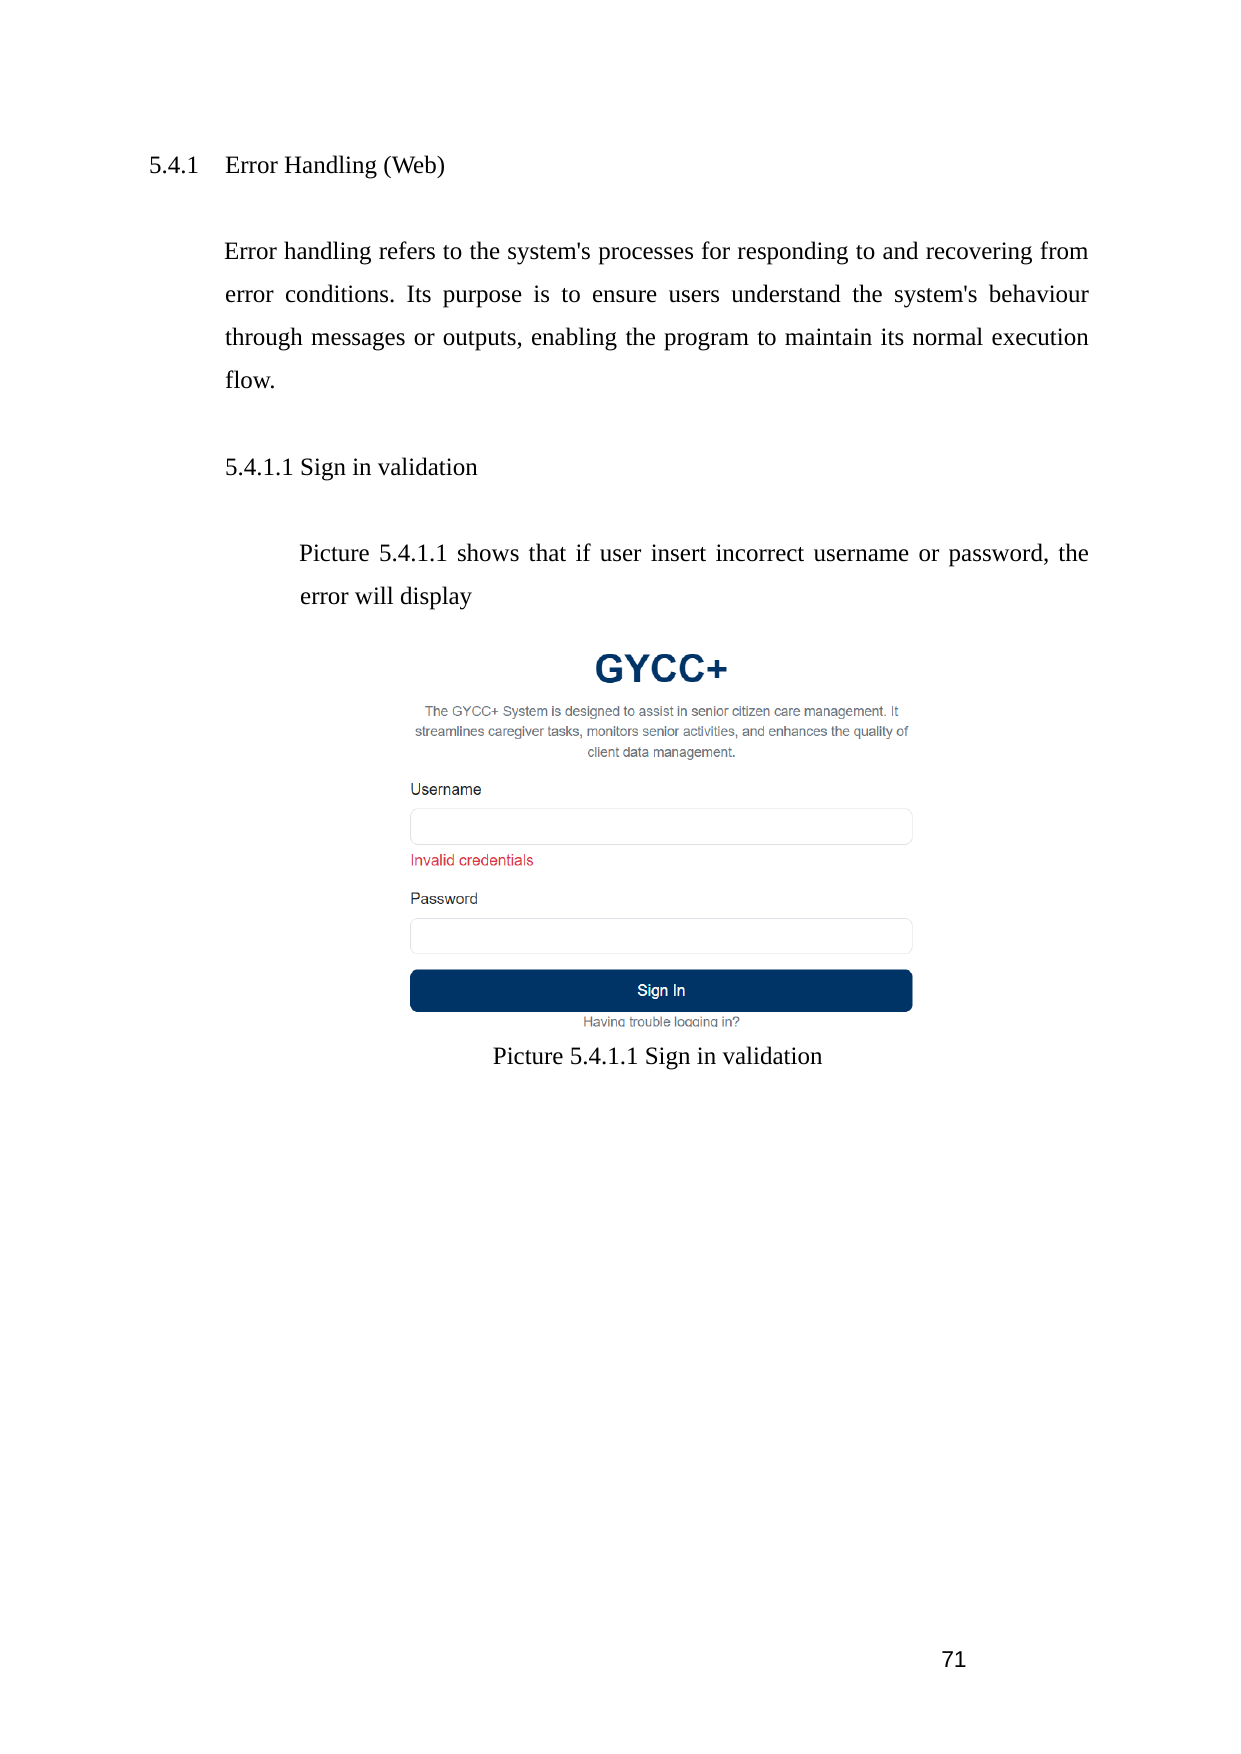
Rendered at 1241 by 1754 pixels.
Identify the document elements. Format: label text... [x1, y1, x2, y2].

list Error handling refers to the system's processes for responding to and recovering from error conditions. Its purpose is to ensure users understand the system's behaviour through messages or outputs, enabling the program to maintain its normal execution flow. [224, 236, 1090, 394]
list Picture 5.4.1.1 shows that if user insert incorrect username or password, the error will display [299, 538, 1090, 610]
list 5.4.1 Error Handling (Web) [149, 150, 1090, 179]
list Picture 5.4.1.1 Sign in validation [150, 1041, 1090, 1070]
list 5.4.1.1 Sign in validation [150, 452, 1090, 481]
picture [385, 624, 930, 1027]
